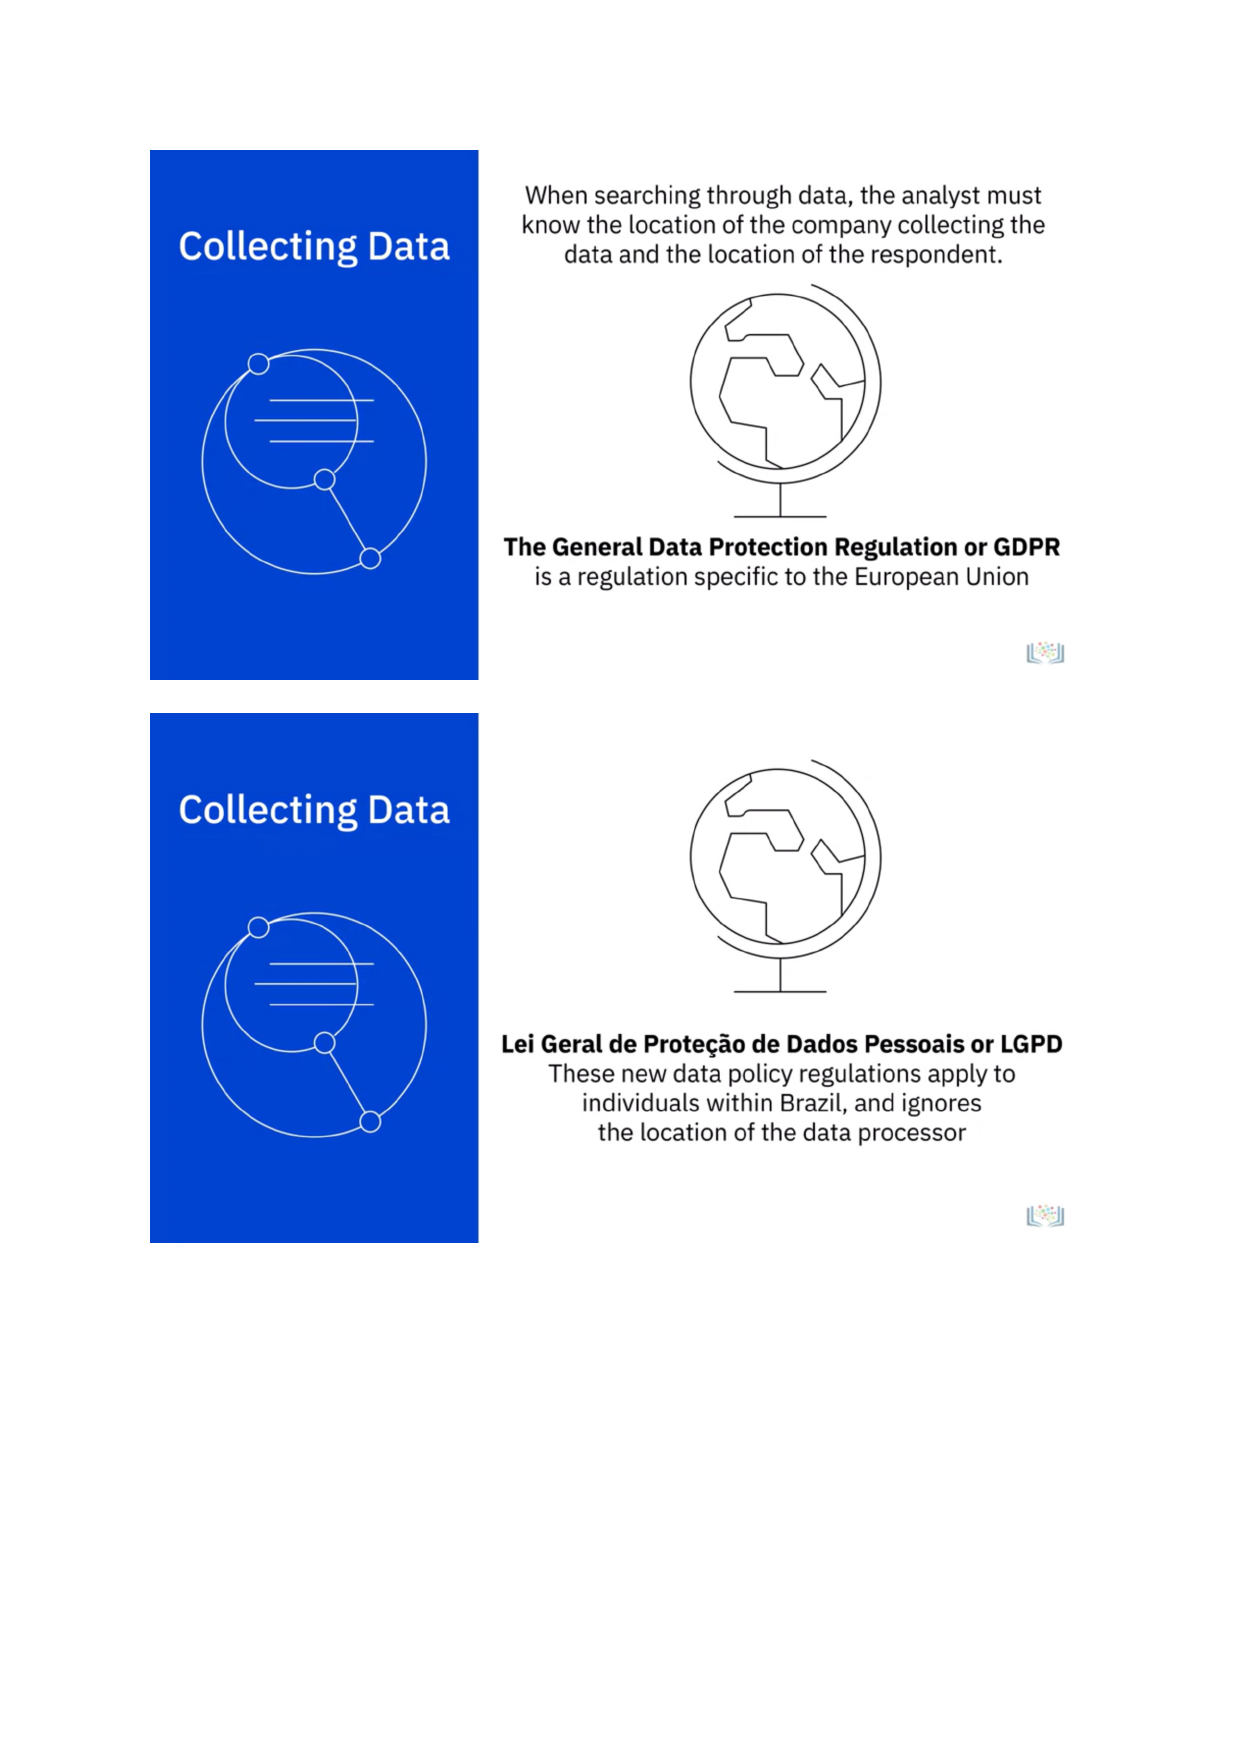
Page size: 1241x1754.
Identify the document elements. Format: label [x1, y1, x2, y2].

picture [150, 713, 1091, 1243]
picture [150, 150, 1091, 680]
